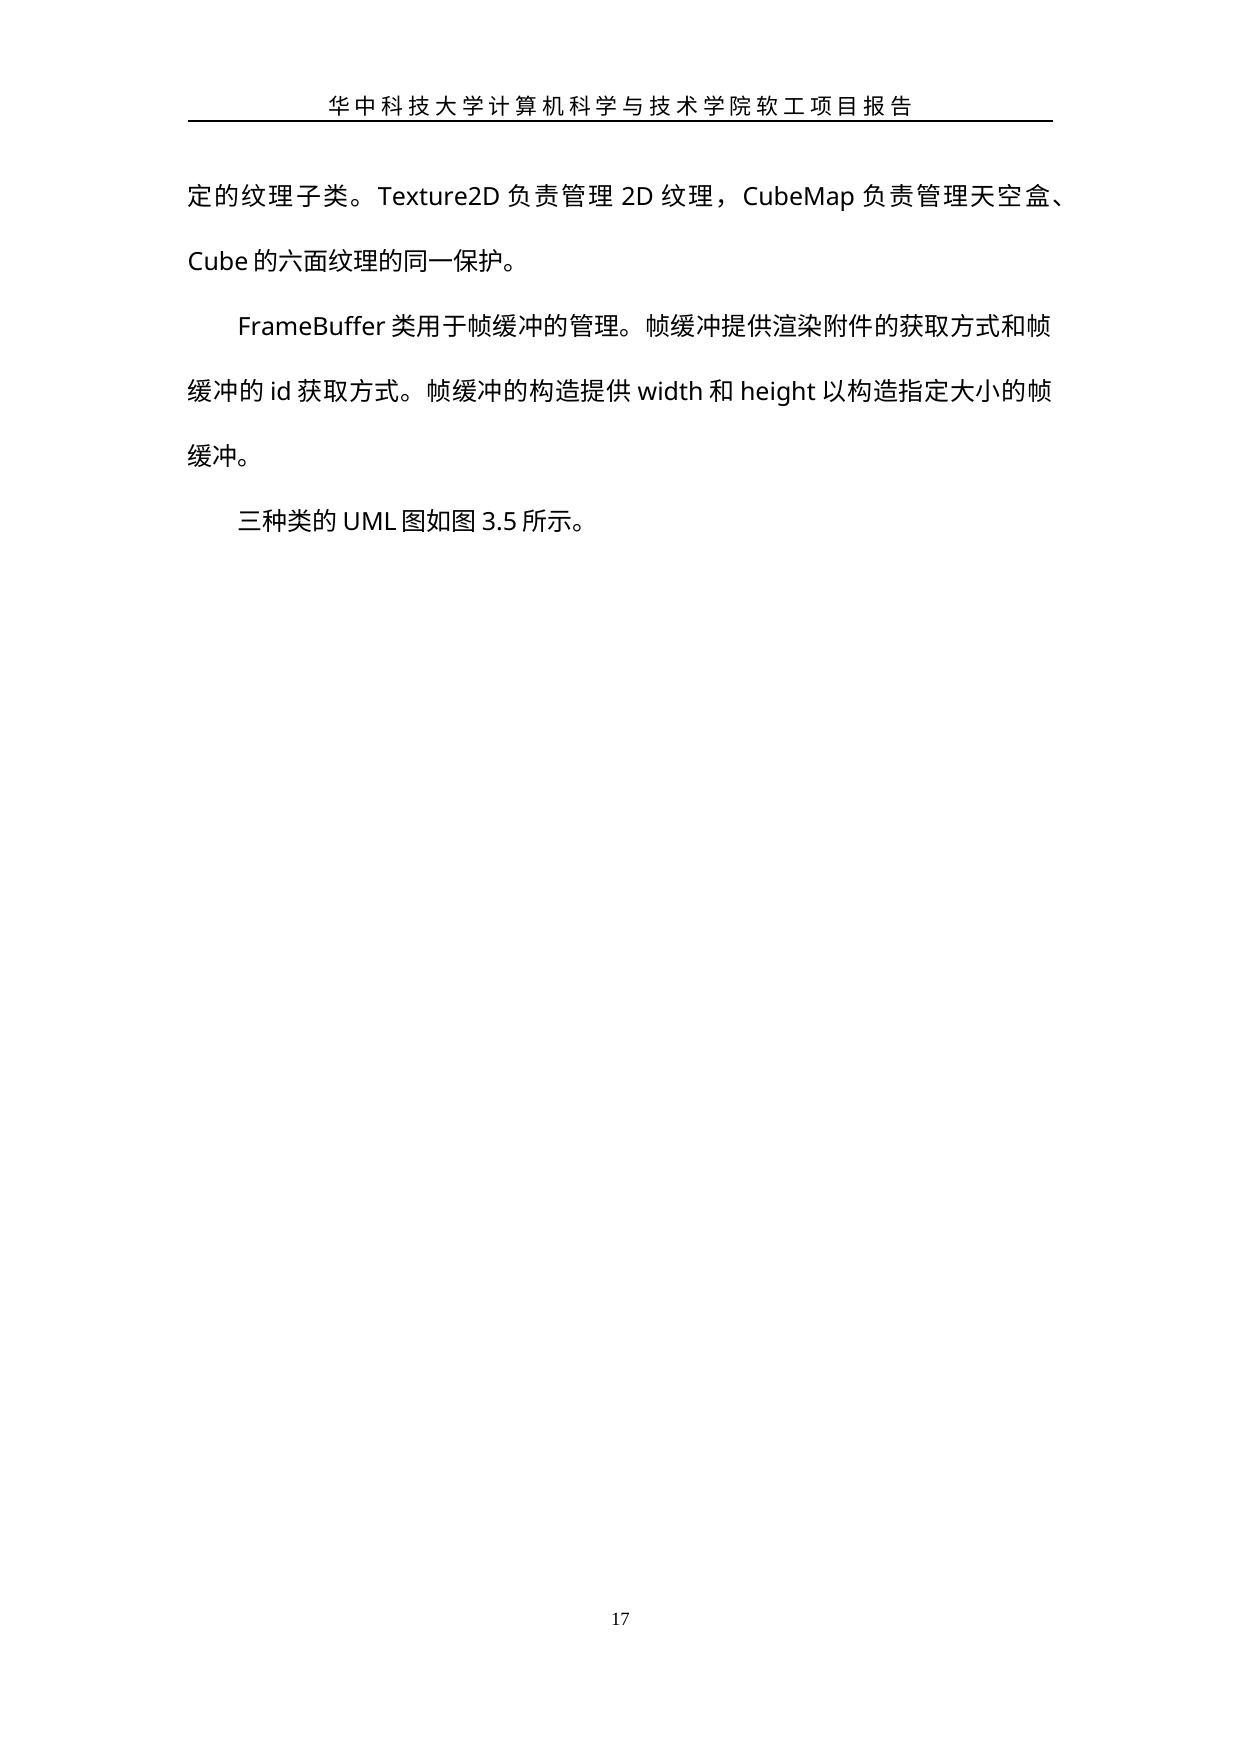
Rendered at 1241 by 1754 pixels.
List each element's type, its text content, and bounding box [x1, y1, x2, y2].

text 三种类的UML图如图3.5所示。 [187, 487, 1053, 552]
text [187, 162, 1053, 292]
text FrameBuffer类用于帧缓冲的管理。帧缓冲提供渲染附件的获取方式和帧缓冲的id获取方式。帧缓冲的构造提供width和height以构造指定大小的帧缓冲。 [187, 292, 1053, 487]
